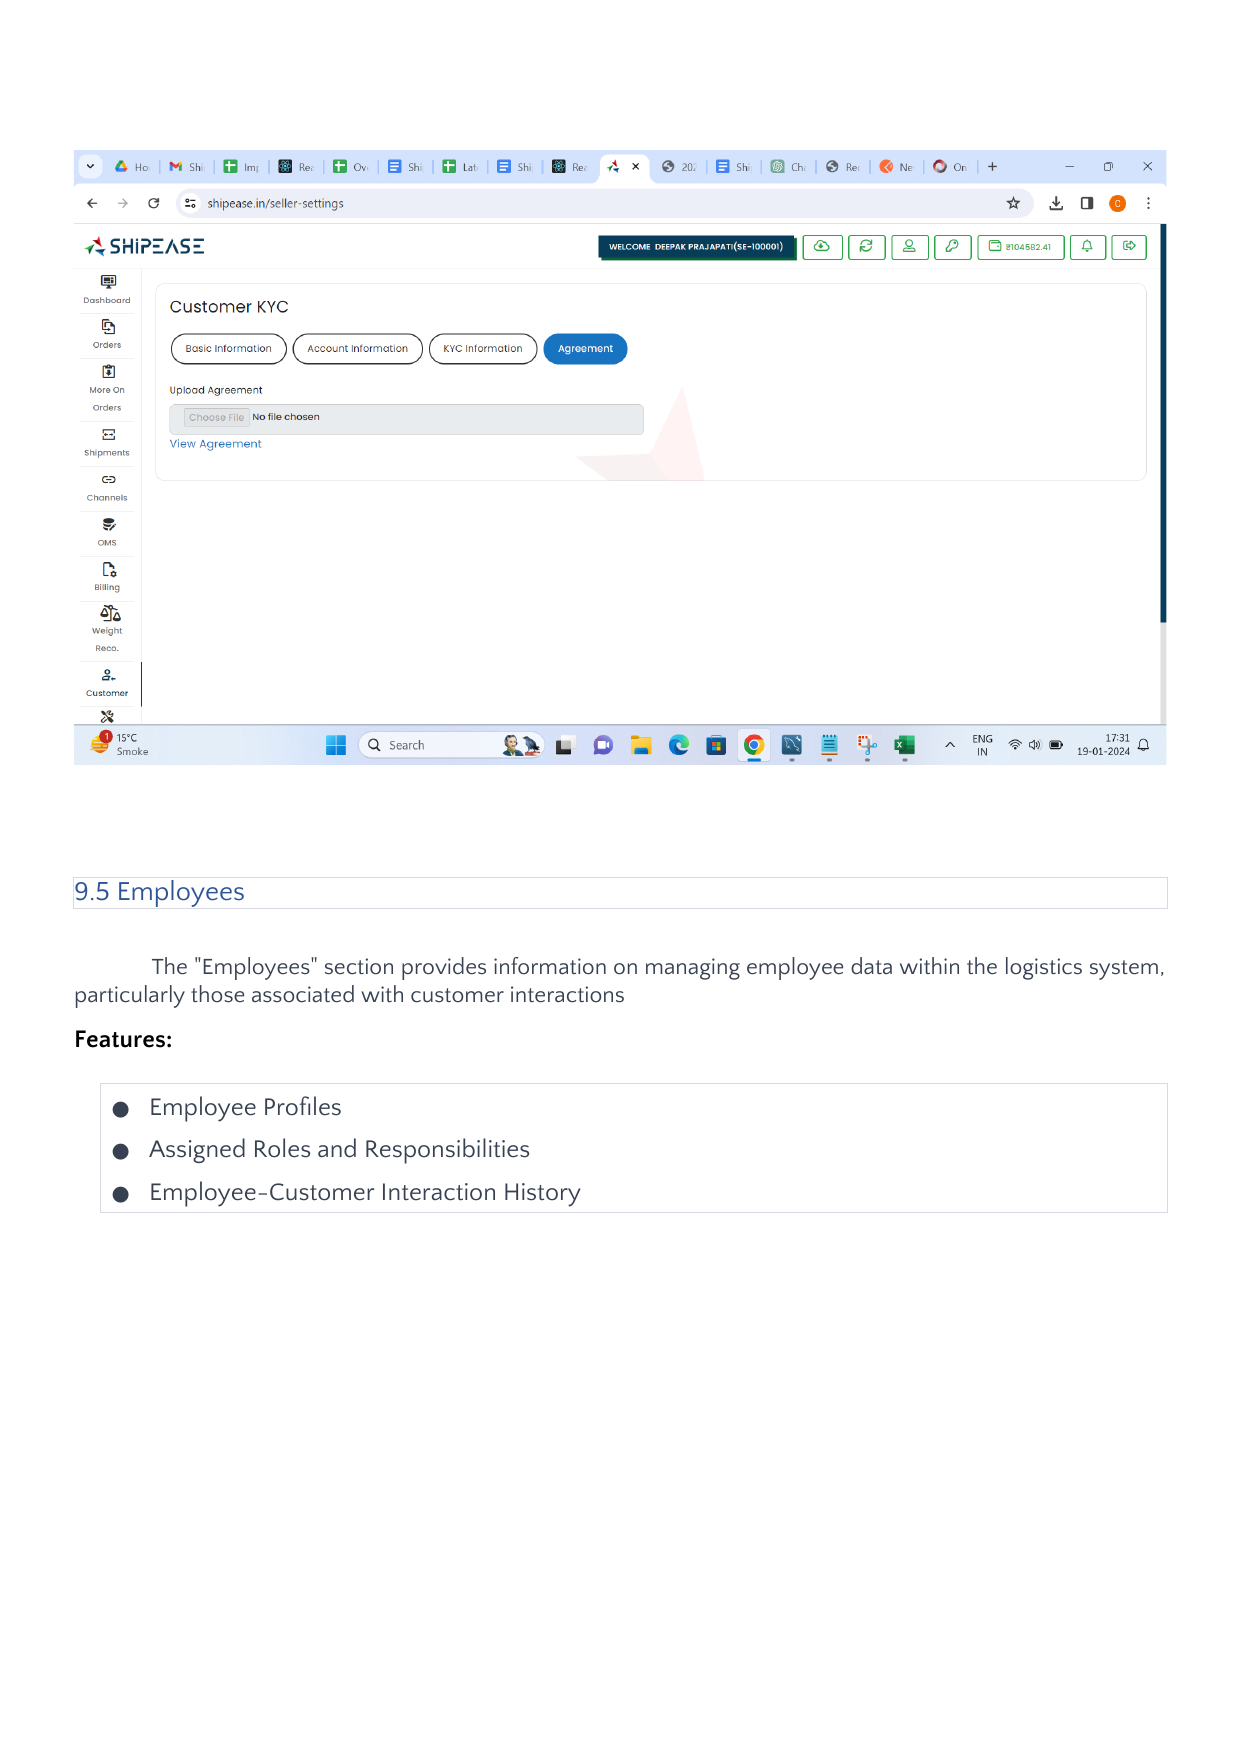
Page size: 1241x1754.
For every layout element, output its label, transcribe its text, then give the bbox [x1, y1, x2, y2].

picture [73, 150, 1167, 765]
list Employee Profiles [101, 1084, 1167, 1126]
text Features: [74, 1027, 1167, 1054]
subtitle 9.5 Employees [74, 878, 1167, 908]
list Employee-Customer Interaction History [101, 1168, 1167, 1212]
list Assigned Roles and Responsibilities [101, 1126, 1167, 1168]
text The "Employees" section provides information on managing employee data within the logistics system, particularly those associated with customer interactions [74, 955, 1167, 1008]
